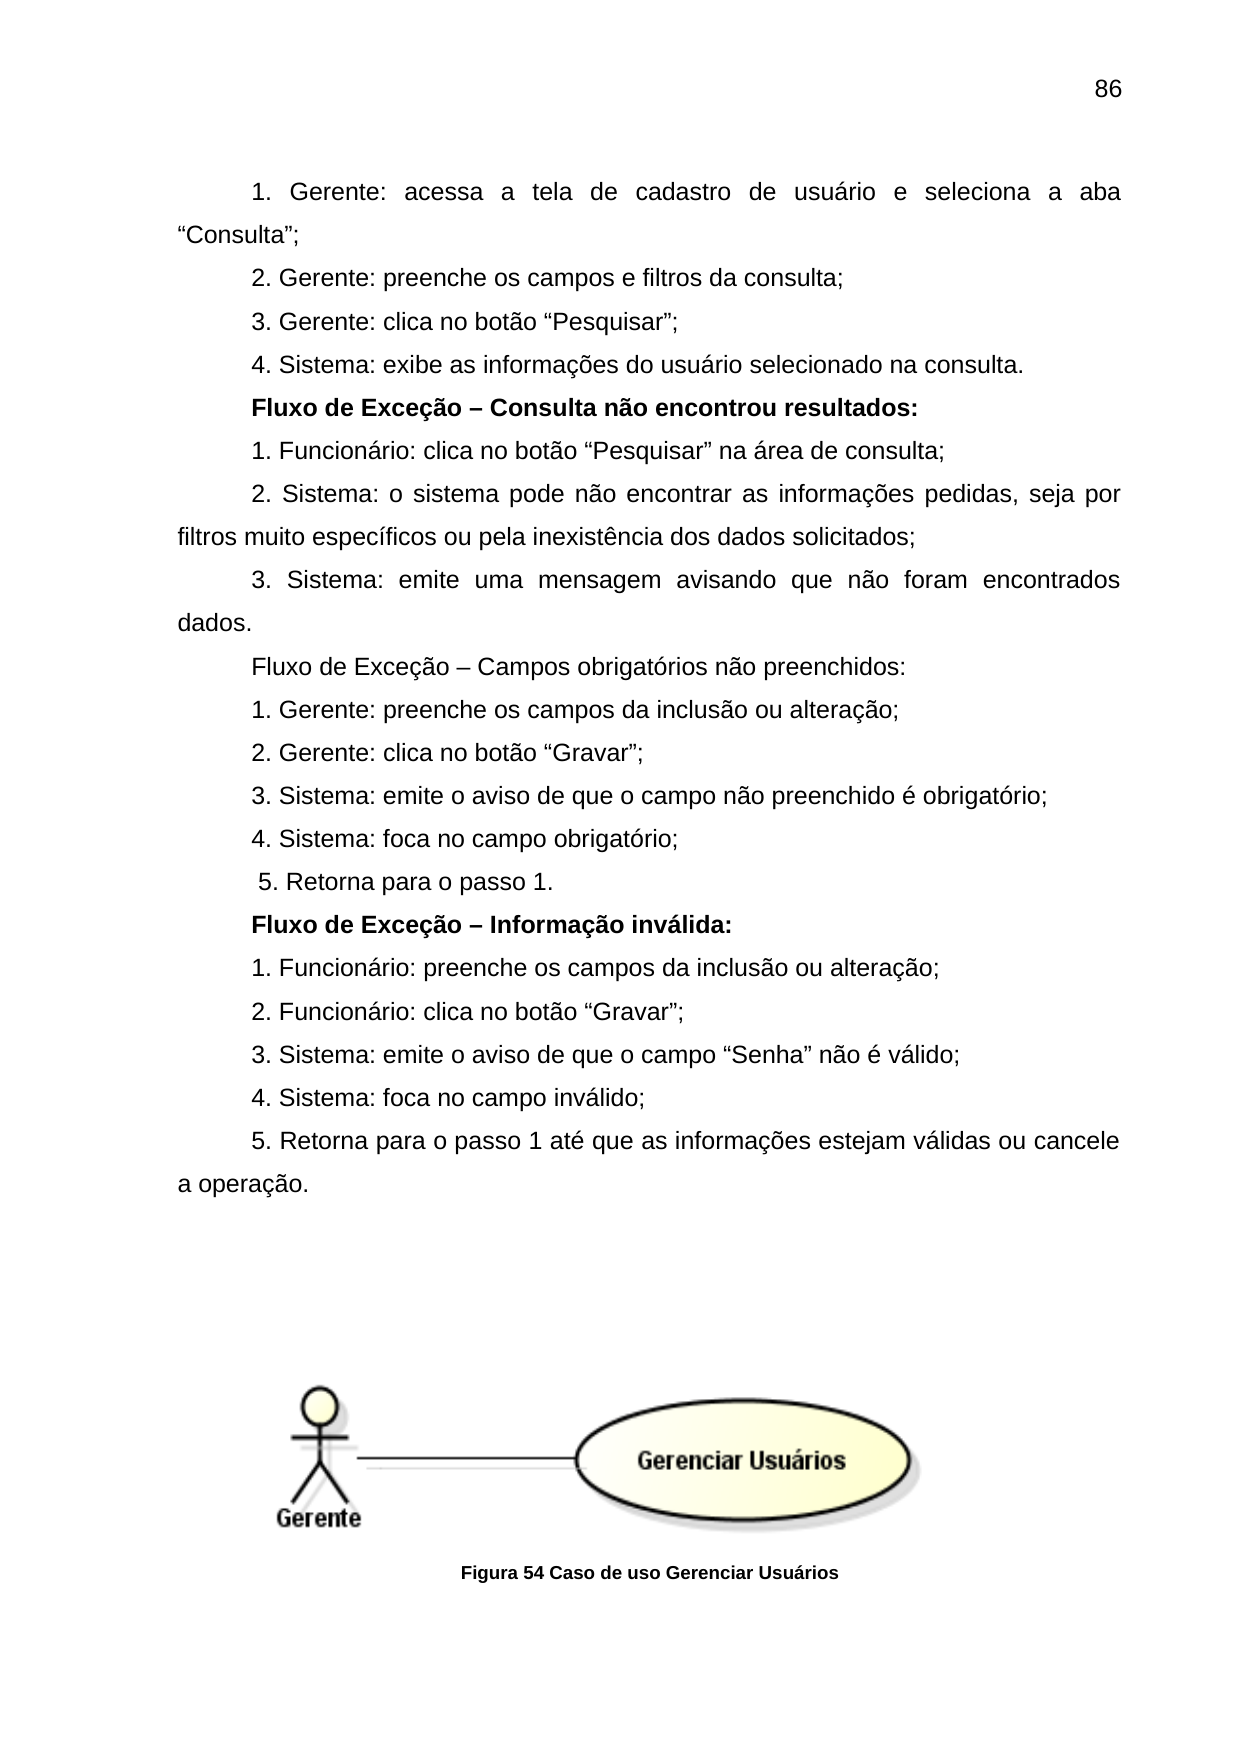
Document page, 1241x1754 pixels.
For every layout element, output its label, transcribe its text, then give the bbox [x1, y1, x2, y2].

text 2. Sistema: o sistema pode não encontrar as informações pedidas, seja por filtros muito específicos ou pela inexistência dos dados solicitados; [177, 479, 1122, 551]
text 5. Retorna para o passo 1. [177, 867, 1122, 896]
text Fluxo de Exceção – Consulta não encontrou resultados: [177, 393, 1122, 422]
picture [251, 1357, 939, 1548]
text 2. Funcionário: clica no botão “Gravar”; [177, 997, 1122, 1025]
text 2. Gerente: clica no botão “Gravar”; [177, 738, 1122, 767]
text 4. Sistema: foca no campo obrigatório; [177, 824, 1122, 853]
text Figura 54 Caso de uso Gerenciar Usuários [177, 1562, 1122, 1583]
text 1. Funcionário: clica no botão “Pesquisar” na área de consulta; [177, 436, 1122, 465]
text 1. Funcionário: preenche os campos da inclusão ou alteração; [177, 953, 1122, 982]
text Fluxo de Exceção – Campos obrigatórios não preenchidos: [177, 652, 1122, 680]
text 1. Gerente: acessa a tela de cadastro de usuário e seleciona a aba “Consulta”; [177, 177, 1122, 249]
text 4. Sistema: exibe as informações do usuário selecionado na consulta. [177, 350, 1122, 378]
text 3. Sistema: emite uma mensagem avisando que não foram encontrados dados. [177, 565, 1122, 637]
text 3. Sistema: emite o aviso de que o campo não preenchido é obrigatório; [177, 781, 1122, 810]
text 1. Gerente: preenche os campos da inclusão ou alteração; [177, 695, 1122, 723]
text Fluxo de Exceção – Informação inválida: [177, 910, 1122, 939]
text 3. Gerente: clica no botão “Pesquisar”; [177, 307, 1122, 335]
text 5. Retorna para o passo 1 até que as informações estejam válidas ou cancele a operação. [177, 1126, 1122, 1198]
text 4. Sistema: foca no campo inválido; [177, 1083, 1122, 1112]
text 3. Sistema: emite o aviso de que o campo “Senha” não é válido; [177, 1040, 1122, 1068]
text 2. Gerente: preenche os campos e filtros da consulta; [177, 263, 1122, 292]
